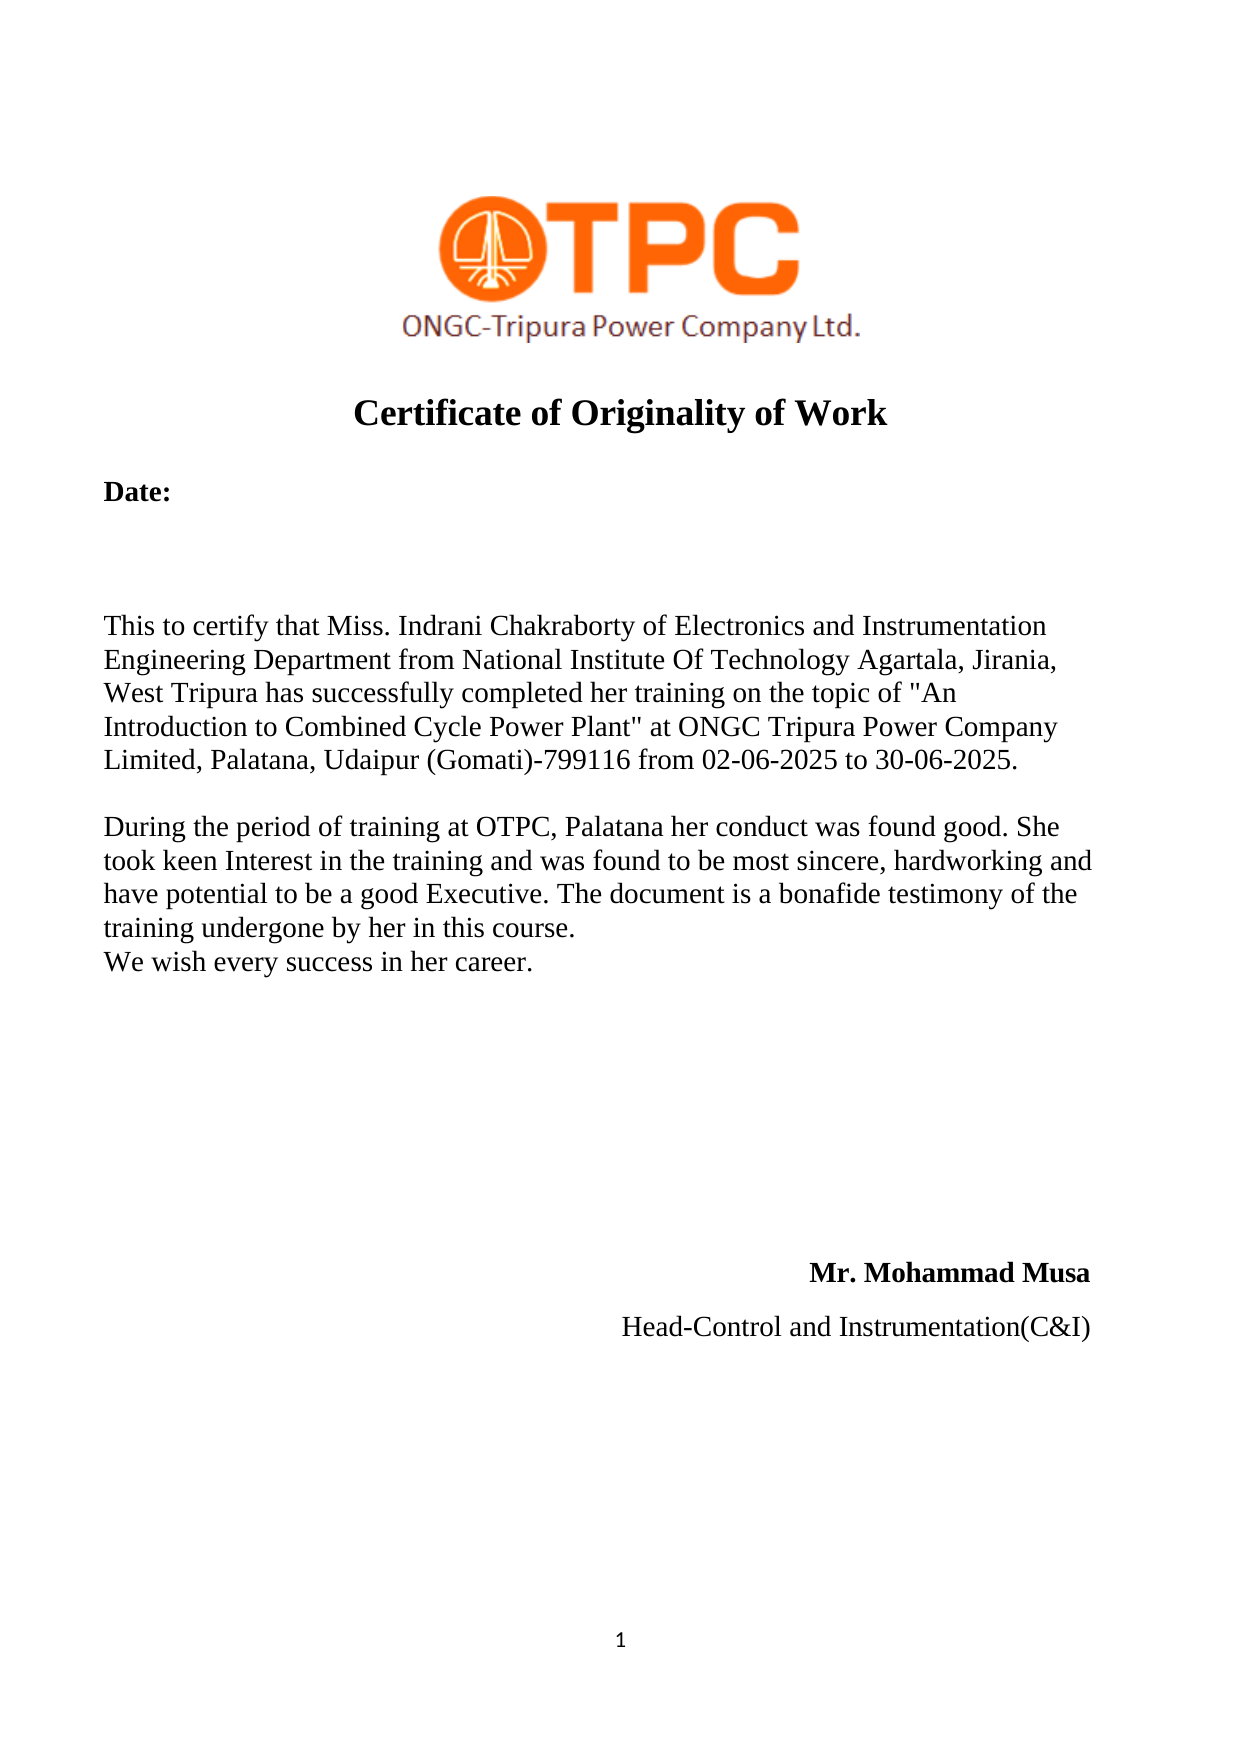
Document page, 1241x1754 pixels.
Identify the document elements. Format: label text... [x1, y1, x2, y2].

text Head-Control and Instrumentation(C&I) [103, 1309, 1091, 1342]
picture [402, 196, 860, 343]
subtitle Mr. Mohammad Musa [103, 1256, 1091, 1289]
text Date: [103, 474, 1107, 508]
text During the period of training at OTPC, Palatana her conduct was found good. She took keen Interest in the training and was found to be most sincere, hardworking and have potential to be a good Executive. The document is a bonafide testimony of the training undergone by her in this course. [103, 809, 1107, 944]
subtitle Certificate of Originality of Work [157, 391, 1083, 434]
text This to certify that Miss. Indrani Chakraborty of Electronics and Instrumentation Engineering Department from National Institute Of Technology Agartala, Jirania, West Tripura has successfully completed her training on the topic of "An Introduction to Combined Cycle Power Plant" at ONGC Tripura Power Company Limited, Palatana, Udaipur (Gomati)-799116 from 02-06-2025 to 30-06-2025. [103, 608, 1107, 776]
text We wish every success in her career. [103, 944, 1107, 977]
